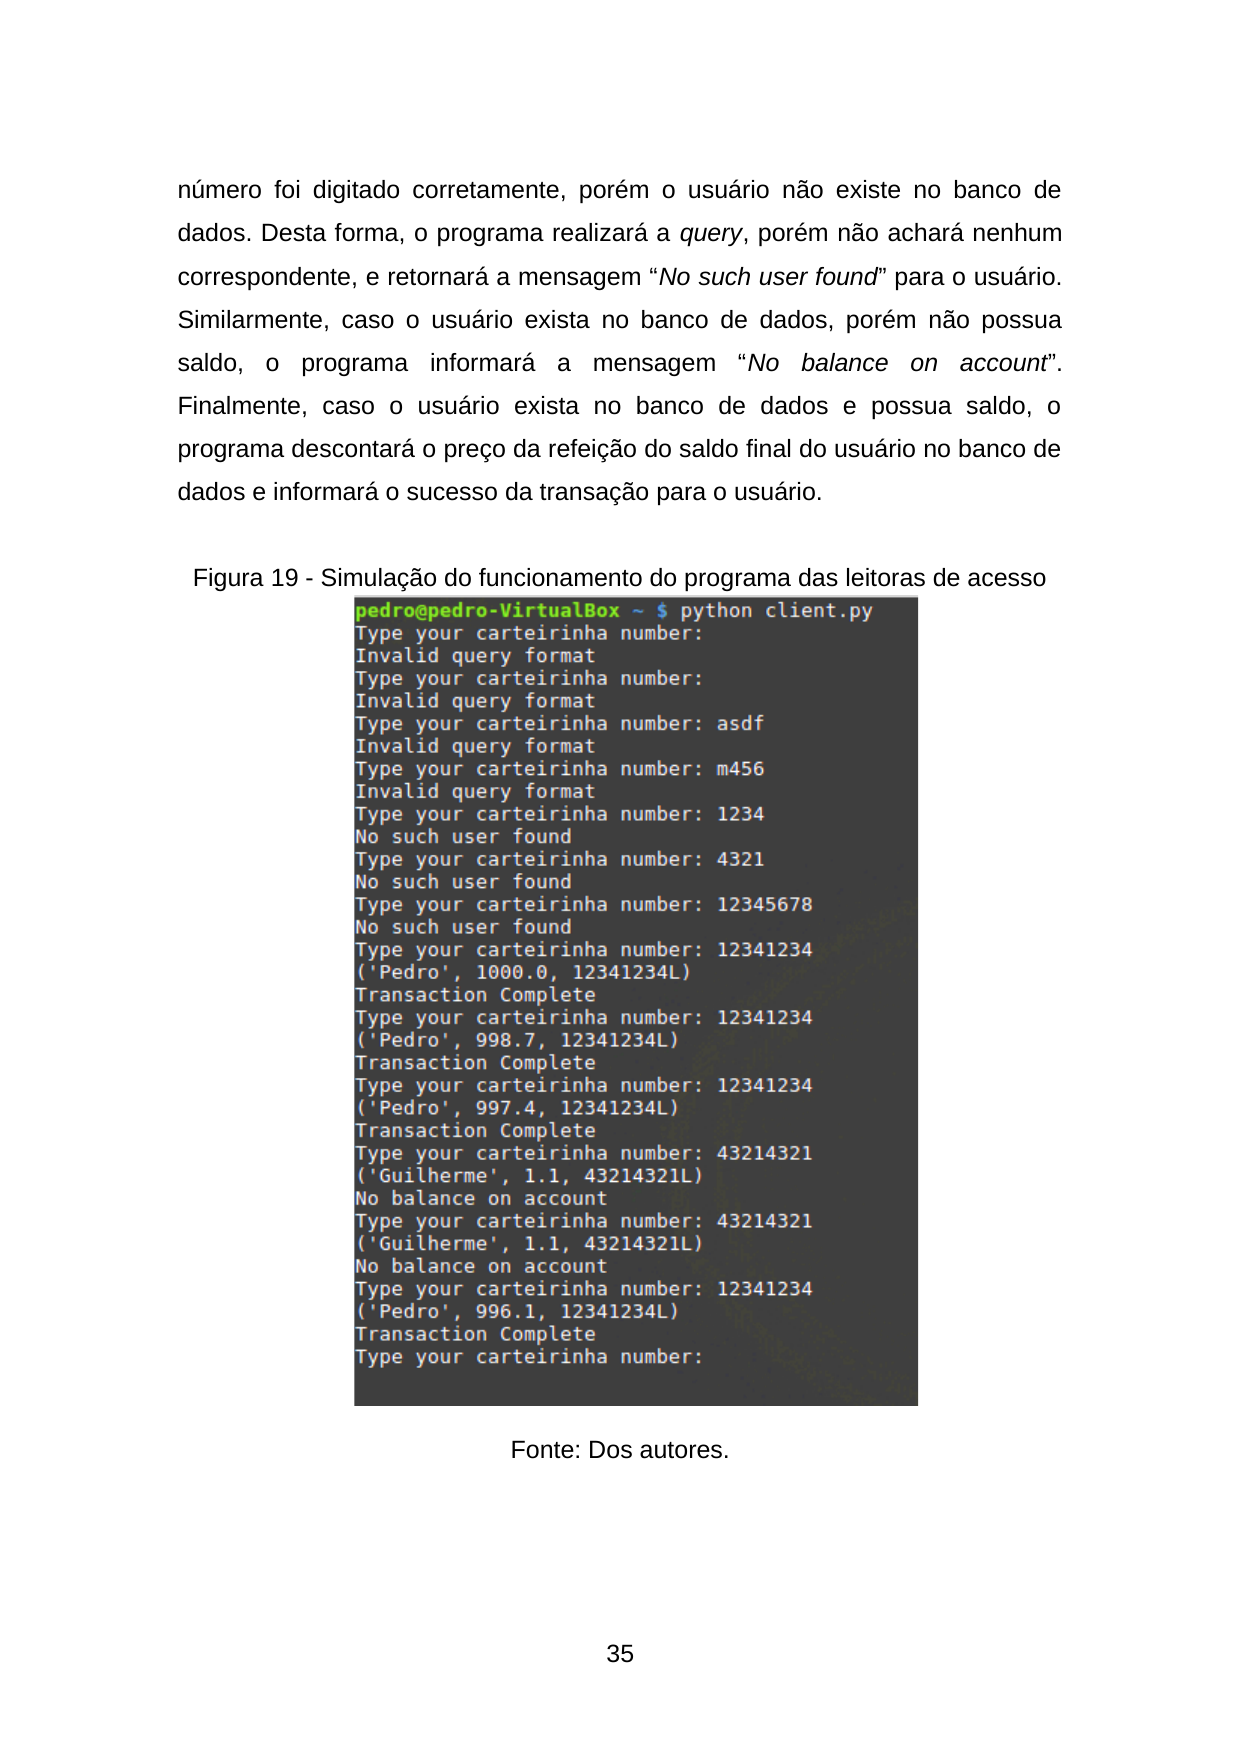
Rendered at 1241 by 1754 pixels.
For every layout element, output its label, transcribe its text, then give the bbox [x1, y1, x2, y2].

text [177, 175, 1063, 506]
text Figura 19 - Simulação do funcionamento do programa das leitoras de acesso [177, 563, 1063, 592]
picture [354, 595, 919, 1406]
text Fonte: Dos autores. [177, 1436, 1063, 1464]
